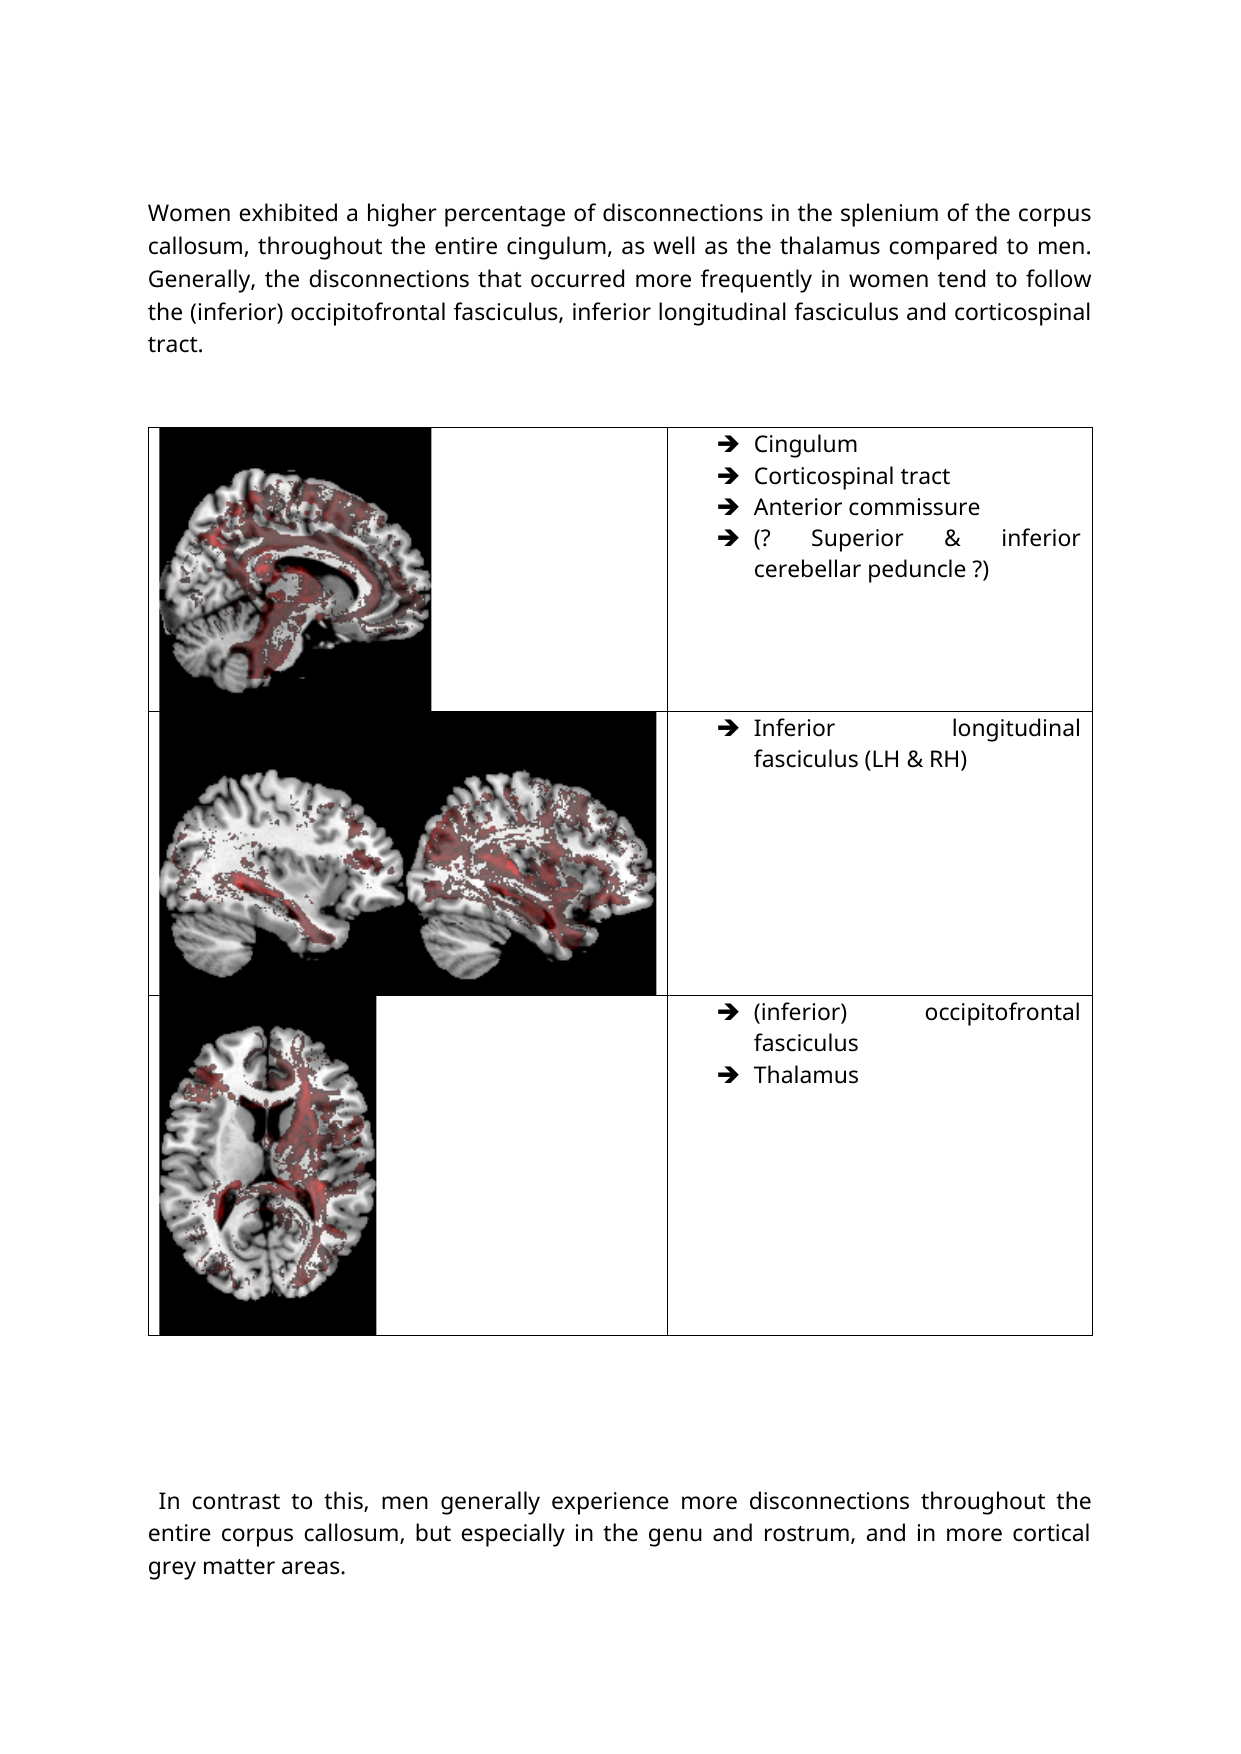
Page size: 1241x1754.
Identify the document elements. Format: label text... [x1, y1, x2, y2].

picture [159, 996, 377, 1336]
table_header [432, 428, 667, 711]
text In contrast to this, men generally experience more disconnections throughout the entire corpus callosum, but especially in the genu and rostrum, and in more cortical grey matter areas. [148, 1484, 1093, 1581]
table_cell [149, 996, 159, 1335]
table_cell [657, 712, 667, 995]
text Women exhibited a higher percentage of disconnections in the splenium of the corpus callosum, throughout the entire cingulum, as well as the thalamus compared to men. Generally, the disconnections that occurred more frequently in women tend to follow the (inferior) occipitofrontal fasciculus, inferior longitudinal fasciculus and corticospinal tract. [148, 197, 1093, 359]
picture [159, 428, 657, 995]
table_cell Inferior longitudinal fasciculus (LH & RH) [668, 712, 1092, 995]
table_cell (inferior) occipitofrontal fasciculus Thalamus [668, 996, 1092, 1335]
table_header Cingulum Corticospinal tract Anterior commissure (? Superior & inferior cerebellar peduncle ?) [668, 428, 1092, 711]
table_header [149, 428, 159, 711]
table_cell [149, 712, 159, 995]
table_cell [377, 996, 667, 1335]
